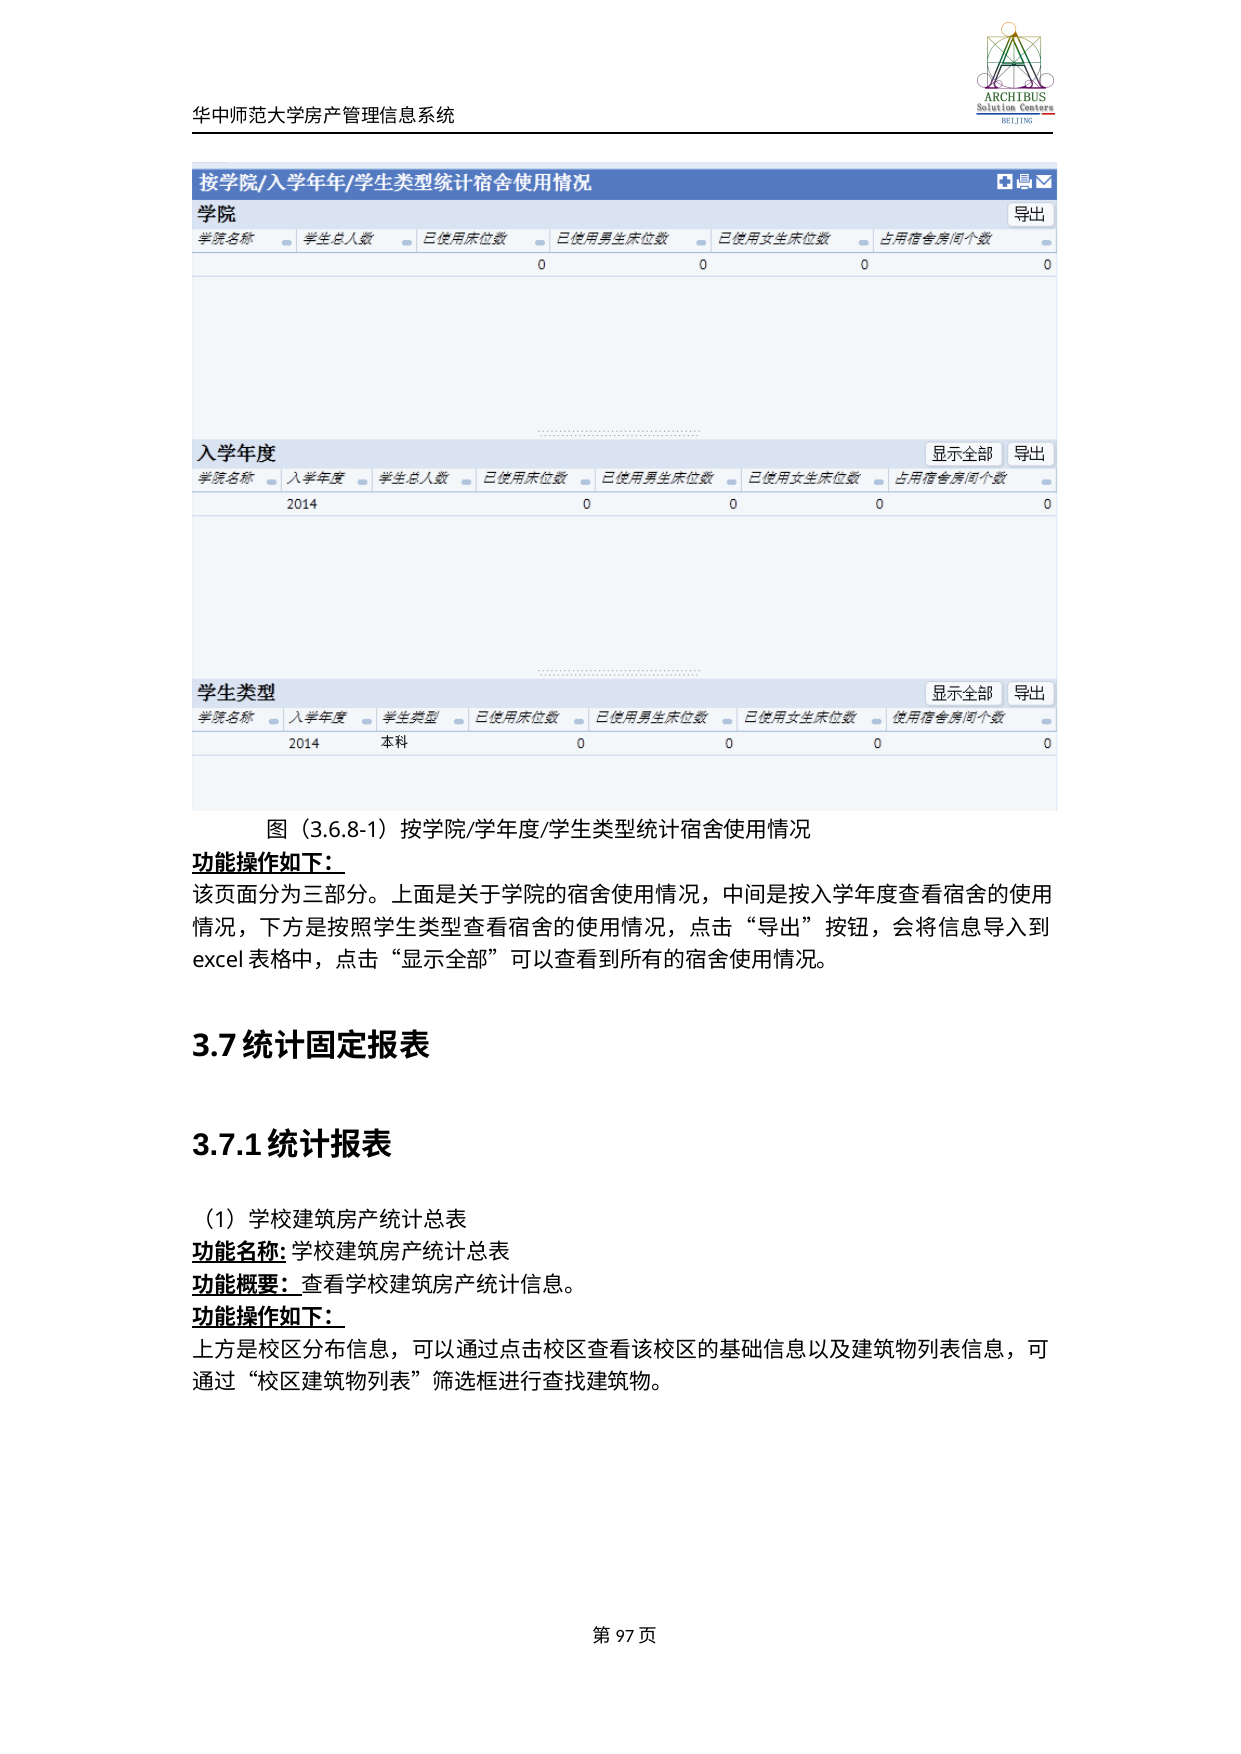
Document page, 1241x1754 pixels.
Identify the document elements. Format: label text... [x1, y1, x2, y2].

text （1）学校建筑房产统计总表 [192, 1201, 1053, 1234]
picture [976, 22, 1055, 126]
text 图（3.6.8-1）按学院/学年度/学生类型统计宿舍使用情况 [192, 812, 1053, 844]
picture [192, 162, 1058, 811]
text 功能操作如下： [192, 1299, 1051, 1331]
text 功能名称: 学校建筑房产统计总表 [192, 1234, 1053, 1266]
text 功能操作如下： [192, 844, 1050, 877]
text 上方是校区分布信息，可以通过点击校区查看该校区的基础信息以及建筑物列表信息，可通过“校区建筑物列表”筛选框进行查找建筑物。 [192, 1331, 1050, 1396]
text 该页面分为三部分。上面是关于学院的宿舍使用情况，中间是按入学年度查看宿舍的使用情况，下方是按照学生类型查看宿舍的使用情况，点击“导出”按钮，会将信息导入到excel表格中，点击“显示全部”可以查看到所有的宿舍使用情况。 [192, 877, 1053, 974]
subtitle 3.7统计固定报表 [192, 1010, 1053, 1075]
text 功能概要：查看学校建筑房产统计信息。 [192, 1266, 1053, 1299]
subtitle 3.7.1统计报表 [192, 1109, 1053, 1174]
